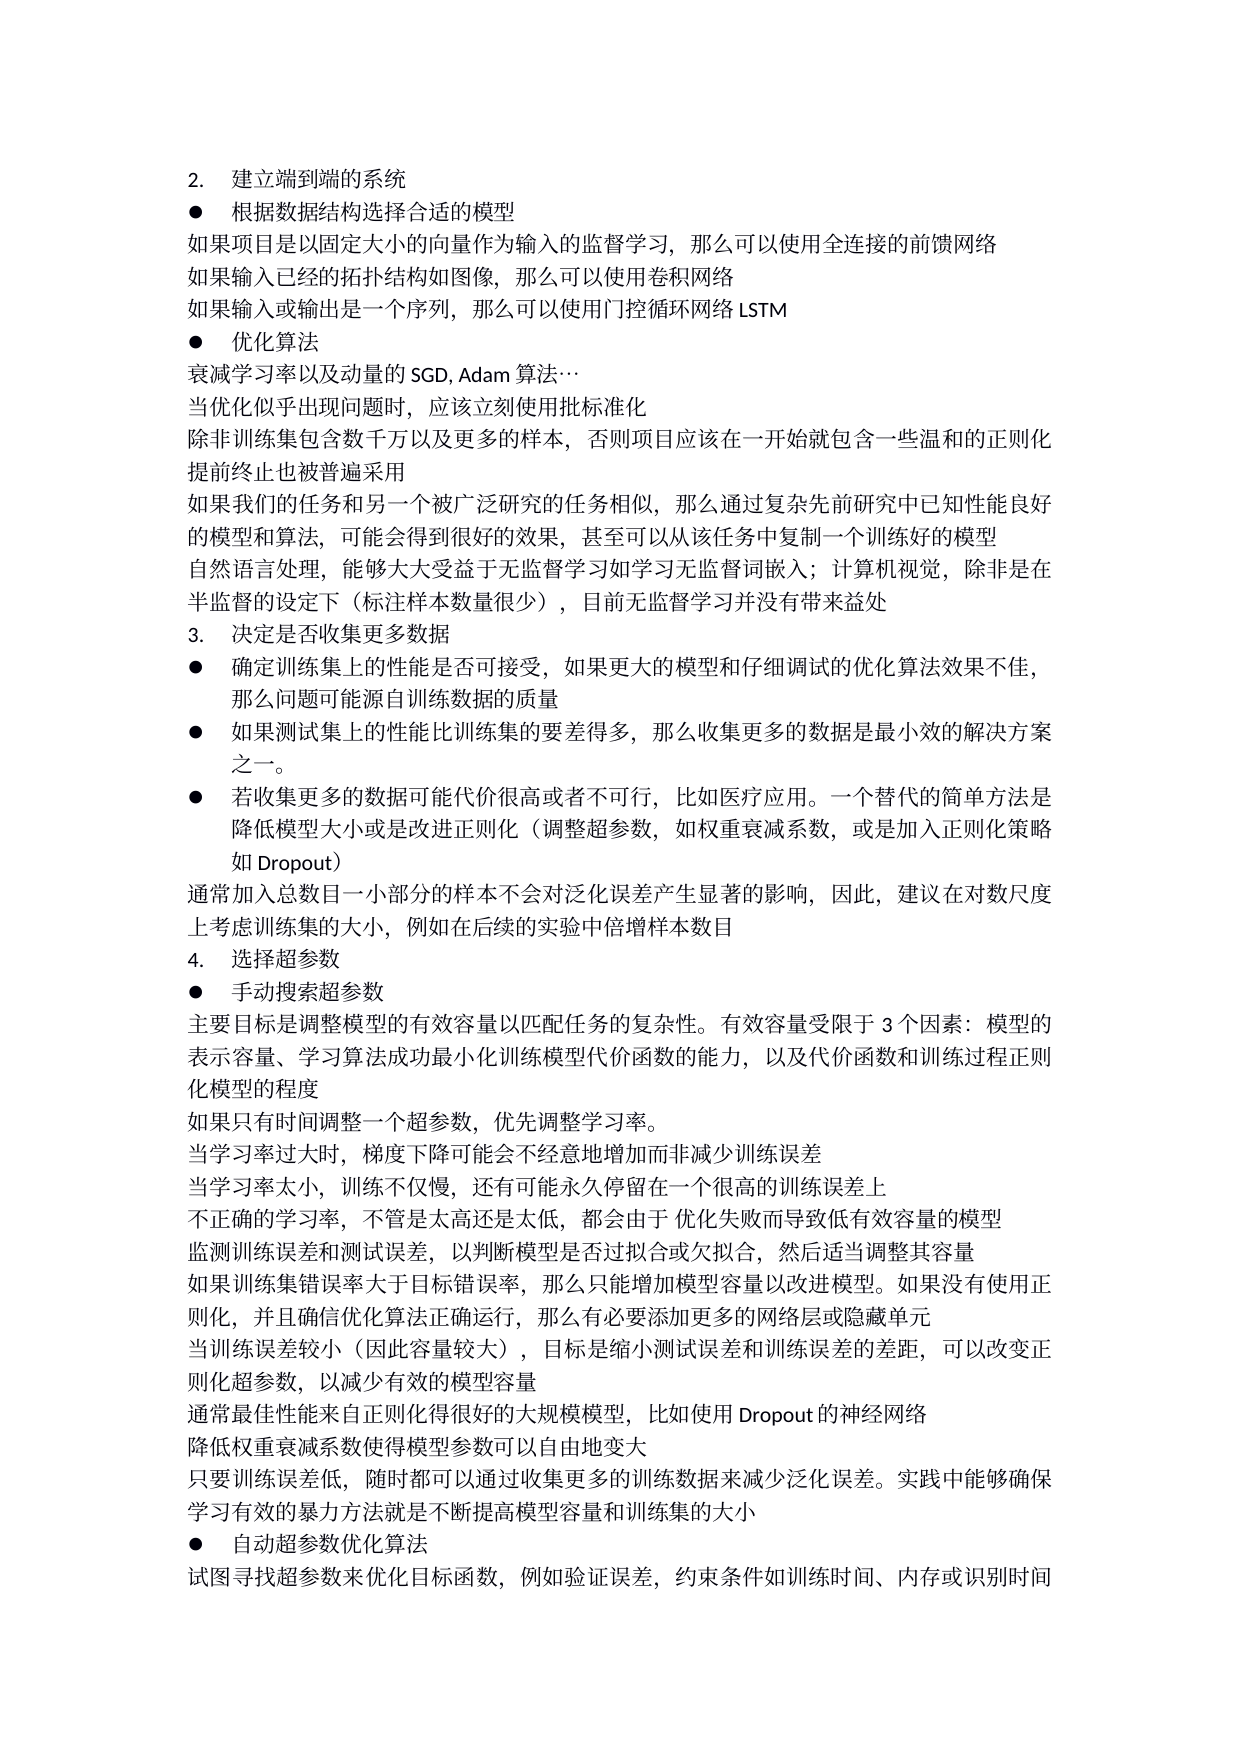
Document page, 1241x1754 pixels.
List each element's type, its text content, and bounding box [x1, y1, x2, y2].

text 衰减学习率以及动量的SGD, Adam算法… [187, 357, 1053, 389]
text 只要训练误差低，随时都可以通过收集更多的训练数据来减少泛化误差。实践中能够确保学习有效的暴力方法就是不断提高模型容量和训练集的大小 [187, 1462, 1053, 1527]
text 当学习率太小，训练不仅慢，还有可能永久停留在一个很高的训练误差上 [187, 1169, 1053, 1202]
text 降低权重衰减系数使得模型参数可以自由地变大 [187, 1429, 1053, 1462]
text 如果输入已经的拓扑结构如图像，那么可以使用卷积网络 [187, 259, 1053, 292]
text 如果输入或输出是一个序列，那么可以使用门控循环网络LSTM [187, 292, 1053, 324]
list 手动搜索超参数 [187, 974, 1053, 1007]
list 选择超参数 [187, 942, 1053, 974]
list 决定是否收集更多数据 [187, 617, 1053, 649]
text 当学习率过大时，梯度下降可能会不经意地增加而非减少训练误差 [187, 1137, 1053, 1169]
text 除非训练集包含数千万以及更多的样本，否则项目应该在一开始就包含一些温和的正则化。提前终止也被普遍采用 [187, 422, 1053, 487]
list 建立端到端的系统 [187, 162, 1053, 194]
list 自动超参数优化算法 [187, 1527, 1053, 1559]
list 确定训练集上的性能是否可接受，如果更大的模型和仔细调试的优化算法效果不佳，那么问题可能源自训练数据的质量 [187, 649, 1053, 714]
text 如果只有时间调整一个超参数，优先调整学习率。 [187, 1104, 1053, 1137]
list 根据数据结构选择合适的模型 [187, 194, 1053, 227]
text 通常加入总数目一小部分的样本不会对泛化误差产生显著的影响，因此，建议在对数尺度上考虑训练集的大小，例如在后续的实验中倍增样本数目 [187, 877, 1053, 942]
text 主要目标是调整模型的有效容量以匹配任务的复杂性。有效容量受限于3个因素：模型的表示容量、学习算法成功最小化训练模型代价函数的能力，以及代价函数和训练过程正则化模型的程度 [187, 1007, 1053, 1104]
text 不正确的学习率，不管是太高还是太低，都会由于 优化失败而导致低有效容量的模型 [187, 1202, 1053, 1234]
text 当优化似乎出现问题时，应该立刻使用批标准化 [187, 389, 1053, 422]
list 优化算法 [187, 324, 1053, 357]
text 如果训练集错误率大于目标错误率，那么只能增加模型容量以改进模型。如果没有使用正则化，并且确信优化算法正确运行，那么有必要添加更多的网络层或隐藏单元 [187, 1267, 1053, 1332]
list 如果测试集上的性能比训练集的要差得多，那么收集更多的数据是最小效的解决方案之一。 [187, 714, 1053, 779]
text 当训练误差较小（因此容量较大），目标是缩小测试误差和训练误差的差距，可以改变正则化超参数，以减少有效的模型容量 [187, 1332, 1053, 1397]
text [187, 1559, 1053, 1592]
text 通常最佳性能来自正则化得很好的大规模模型，比如使用Dropout的神经网络 [187, 1397, 1053, 1429]
list 若收集更多的数据可能代价很高或者不可行，比如医疗应用。一个替代的简单方法是降低模型大小或是改进正则化（调整超参数，如权重衰减系数，或是加入正则化策略如Dropout） [187, 779, 1053, 877]
text 自然语言处理，能够大大受益于无监督学习如学习无监督词嵌入；计算机视觉，除非是在半监督的设定下（标注样本数量很少），目前无监督学习并没有带来益处 [187, 552, 1053, 617]
text 如果项目是以固定大小的向量作为输入的监督学习，那么可以使用全连接的前馈网络 [187, 227, 1053, 259]
text 如果我们的任务和另一个被广泛研究的任务相似，那么通过复杂先前研究中已知性能良好的模型和算法，可能会得到很好的效果，甚至可以从该任务中复制一个训练好的模型 [187, 487, 1053, 552]
text 监测训练误差和测试误差，以判断模型是否过拟合或欠拟合，然后适当调整其容量 [187, 1234, 1053, 1267]
